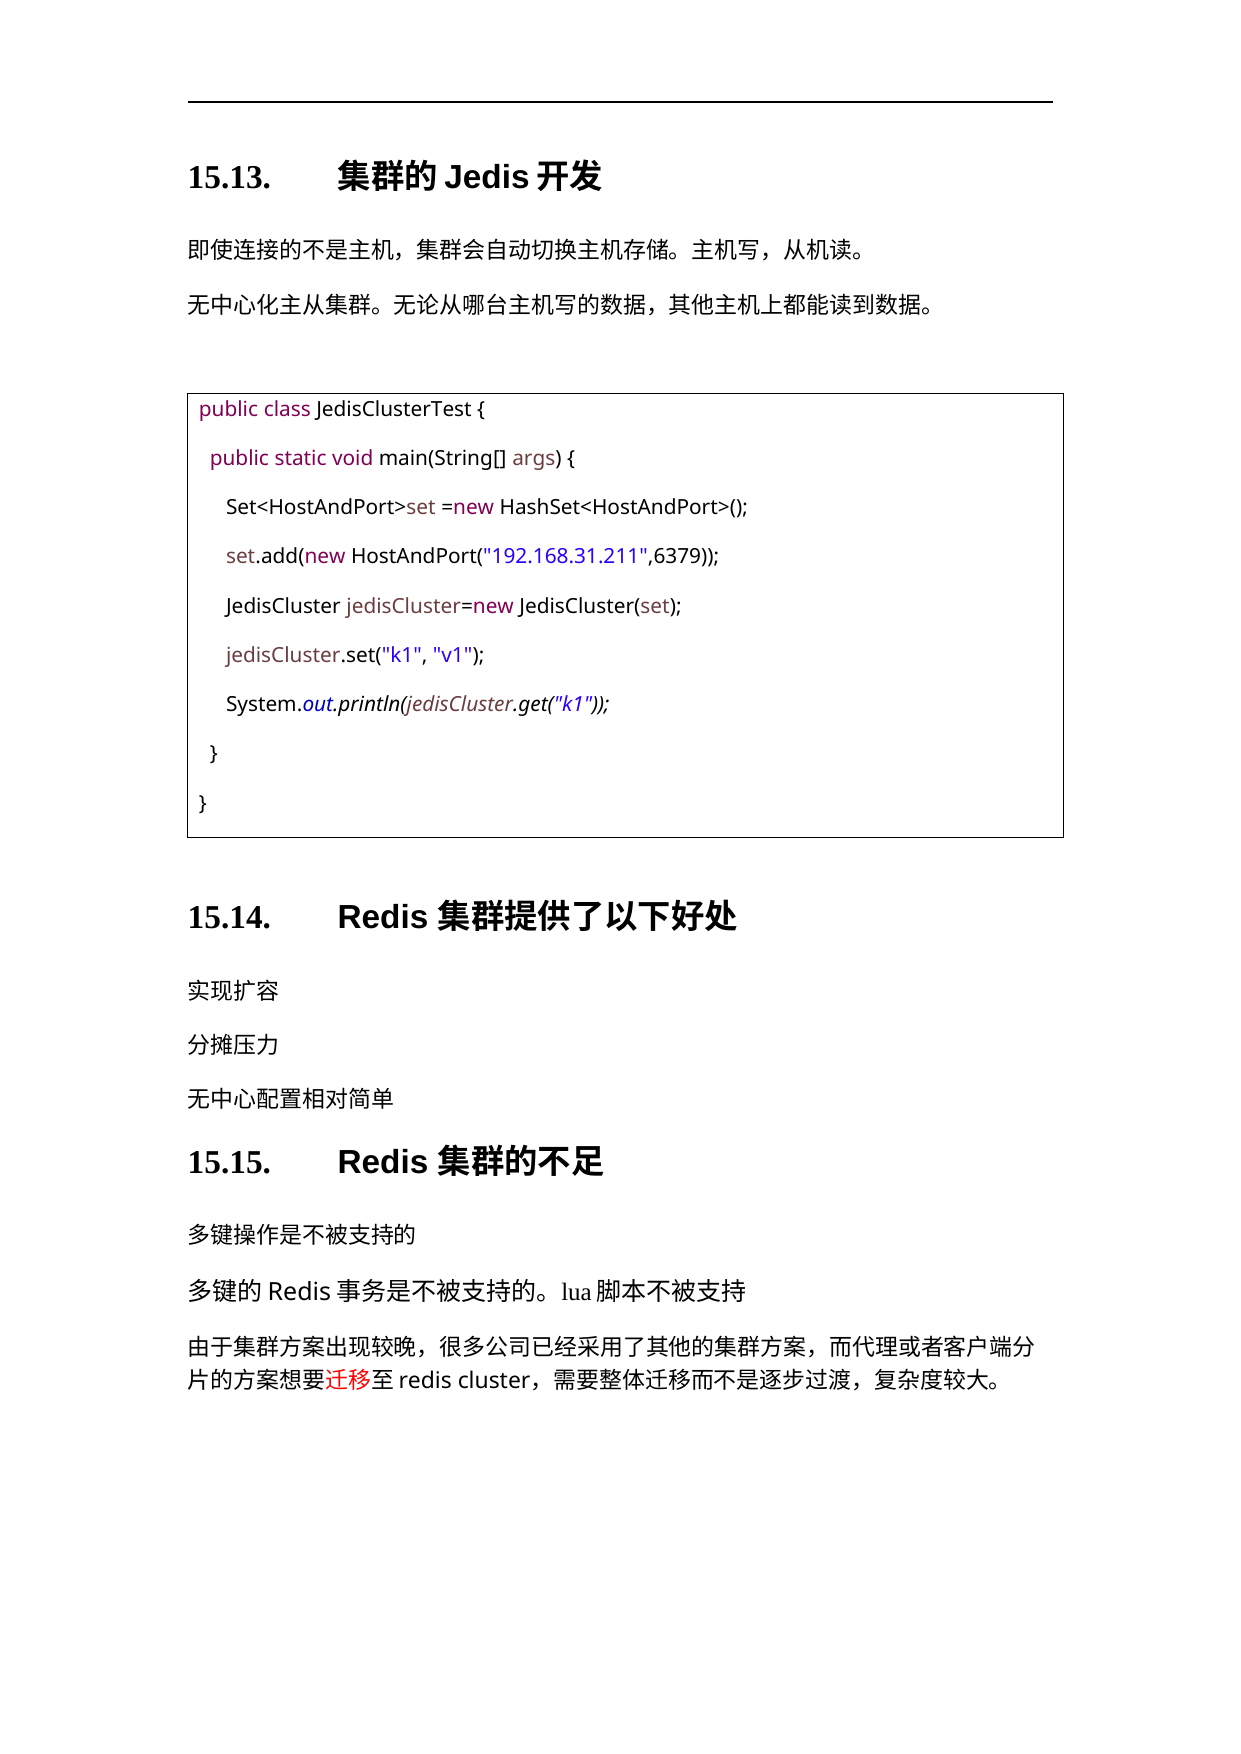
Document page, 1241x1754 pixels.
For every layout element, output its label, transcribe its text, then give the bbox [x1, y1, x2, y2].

text 即使连接的不是主机，集群会自动切换主机存储。主机写，从机读。 [187, 232, 1053, 266]
text 无中心配置相对简单 [187, 1081, 1053, 1114]
text 分摊压力 [187, 1027, 1053, 1060]
text 实现扩容 [187, 973, 1053, 1006]
list Redis 集群的不足 [187, 1135, 1053, 1183]
list 集群的Jedis开发 [187, 150, 1053, 198]
text 由于集群方案出现较晚，很多公司已经采用了其他的集群方案，而代理或者客户端分片的方案想要迁移至redis cluster，需要整体迁移而不是逐步过渡，复杂度较大。 [187, 1328, 1053, 1395]
list Redis 集群提供了以下好处 [187, 890, 1053, 938]
text 多键的Redis事务是不被支持的。lua脚本不被支持 [187, 1271, 1053, 1307]
table_header public class JedisClusterTest { public static void main(String[] args) { Set<HostAndPort>set =new HashSet<HostAndPort>(); set.add(new HostAndPort("192.168.31.211",6379)); JedisCluster jedisCluster=new JedisCluster(set); jedisCluster.set("k1", "v1"); System.out.println(jedisCluster.get("k1")); } } [188, 394, 1063, 837]
text 无中心化主从集群。无论从哪台主机写的数据，其他主机上都能读到数据。 [187, 286, 1053, 320]
text 多键操作是不被支持的 [187, 1217, 1053, 1250]
